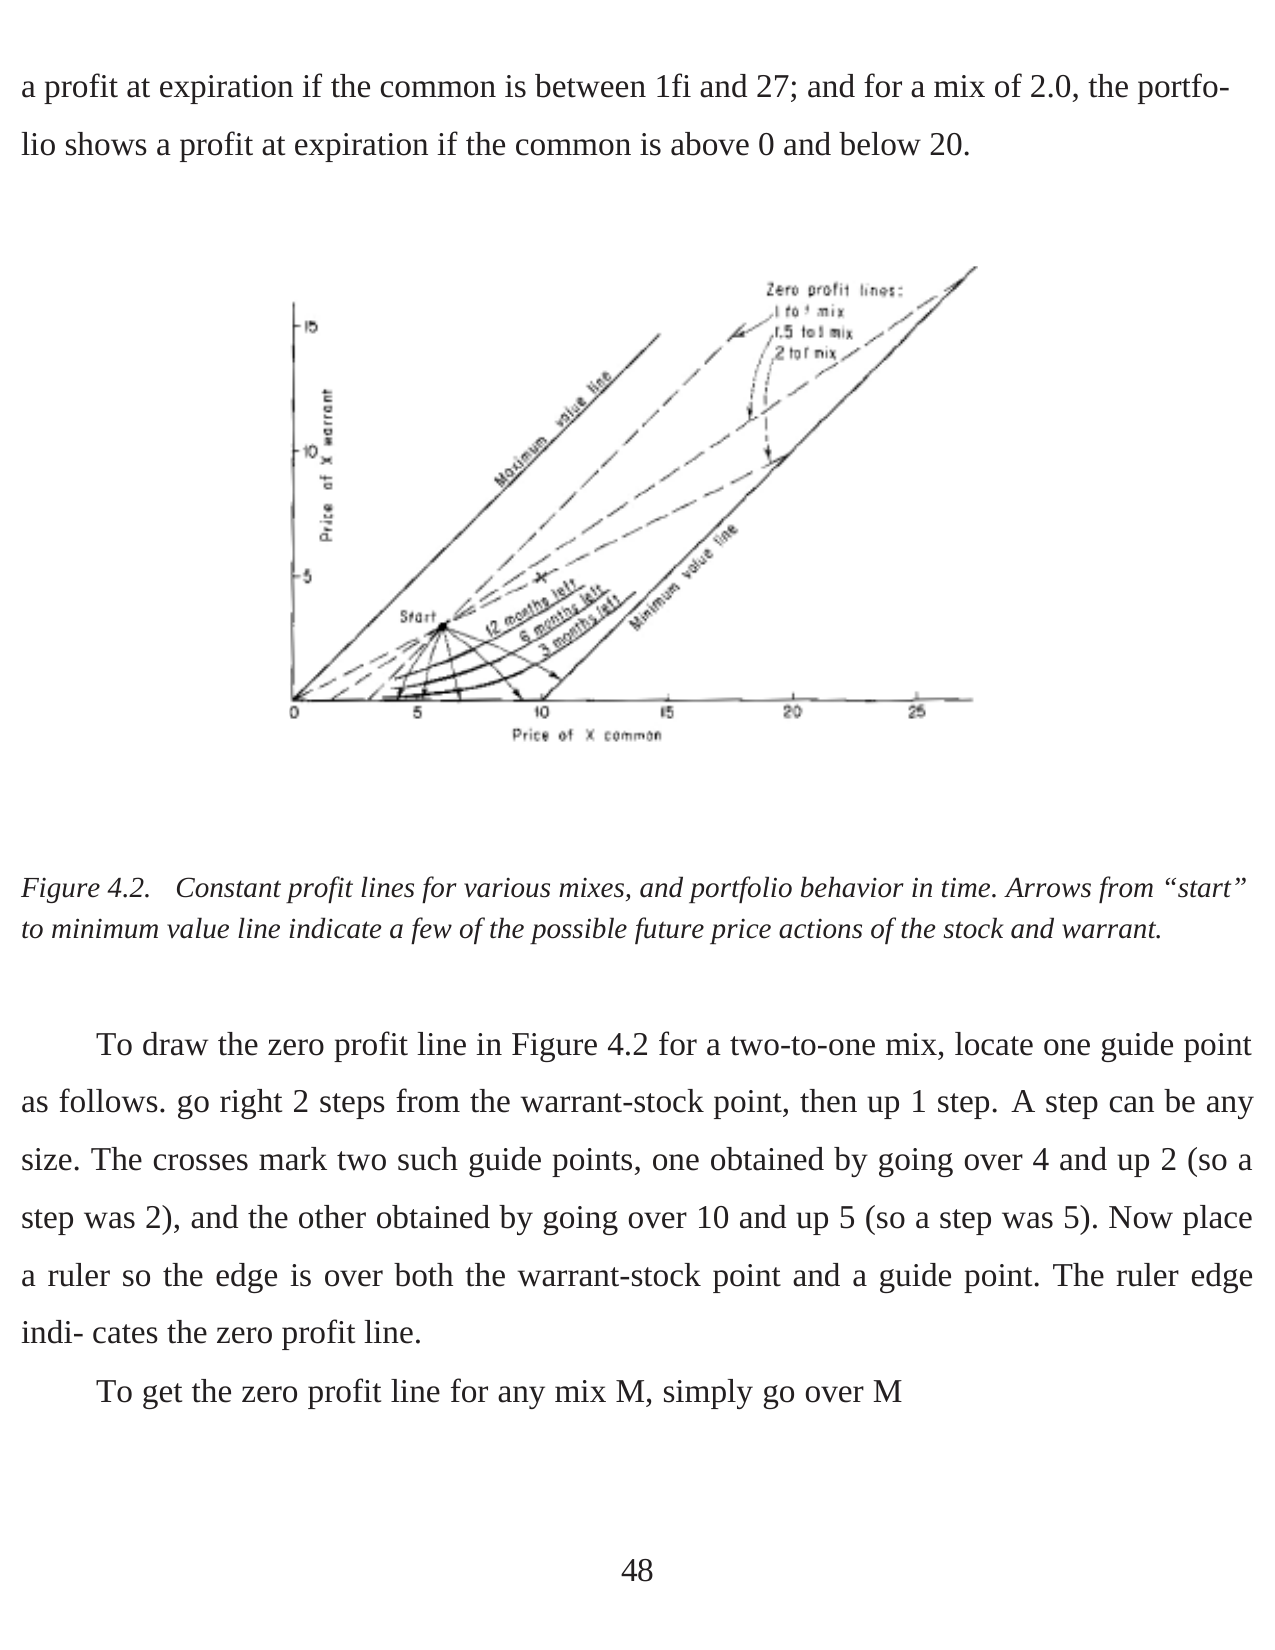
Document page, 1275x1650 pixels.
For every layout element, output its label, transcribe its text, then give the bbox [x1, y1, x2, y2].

picture [289, 266, 978, 744]
text a profit at expiration if the common is between 1fi and 27; and for a mix of 2.0, the portfo- lio shows a profit at expiration if the common is above 0 and below 20. [21, 67, 1250, 163]
text To draw the zero profit line in Figure 4.2 for a two-to-one mix, locate one guide point as follows. go right 2 steps from the warrant-stock point, then up 1 step. A step can be any size. The crosses mark two such guide points, one obtained by going over 4 and up 2 (so a step was 2), and the other obtained by going over 10 and up 5 (so a step was 5). Now place a ruler so the edge is over both the warrant-stock point and a guide point. The ruler edge indi- cates the zero profit line. [21, 1024, 1254, 1351]
text Figure 4.2. Constant profit lines for various mixes, and portfolio behavior in time. Arrows from “start” to minimum value line indicate a few of the possible future price actions of the stock and warrant. [21, 870, 1254, 945]
text To get the zero profit line for any mix M, simply go over M [96, 1371, 1267, 1409]
